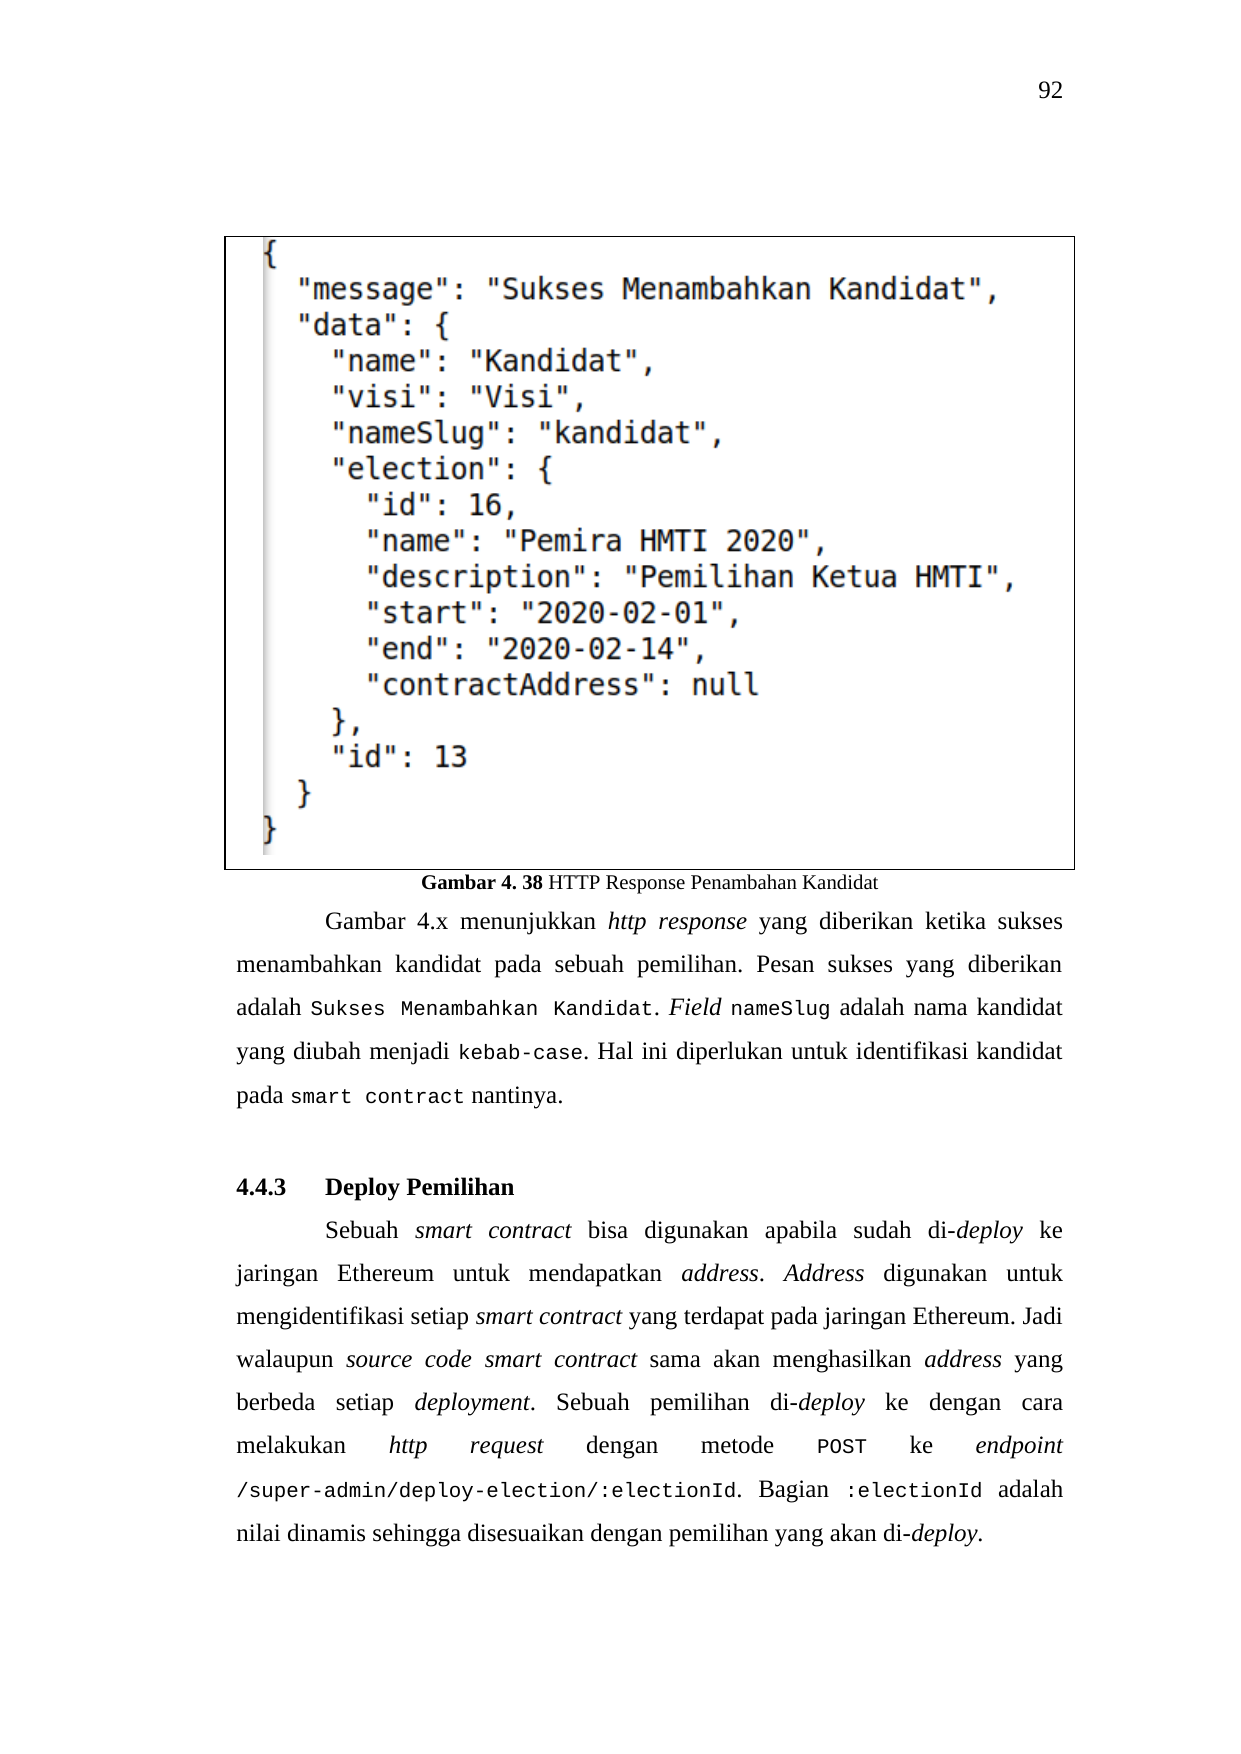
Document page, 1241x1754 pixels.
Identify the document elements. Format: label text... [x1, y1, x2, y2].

picture [263, 237, 1037, 855]
text Sebuah smart contract bisa digunakan apabila sudah di-deploy ke jaringan Ethereum untuk mendapatkan address. Address digunakan untuk mengidentifikasi setiap smart contract yang terdapat pada jaringan Ethereum. Jadi walaupun source code smart contract sama akan menghasilkan address yang berbeda setiap deployment. Sebuah pemilihan di-deploy ke dengan cara melakukan http request dengan metode POST ke endpoint /super-admin/deploy-election/:electionId. Bagian :electionId adalah nilai dinamis sehingga disesuaikan dengan pemilihan yang akan di-deploy. [236, 1215, 1063, 1547]
subtitle Deploy Pemilihan [236, 1172, 1063, 1200]
table_header [226, 237, 1074, 869]
text Gambar 4.x menunjukkan http response yang diberikan ketika sukses menambahkan kandidat pada sebuah pemilihan. Pesan sukses yang diberikan adalah Sukses Menambahkan Kandidat. Field nameSlug adalah nama kandidat yang diubah menjadi kebab-case. Hal ini diperlukan untuk identifikasi kandidat pada smart contract nantinya. [236, 906, 1063, 1109]
text Gambar 4. 38 HTTP Response Penambahan Kandidat [236, 870, 1063, 894]
